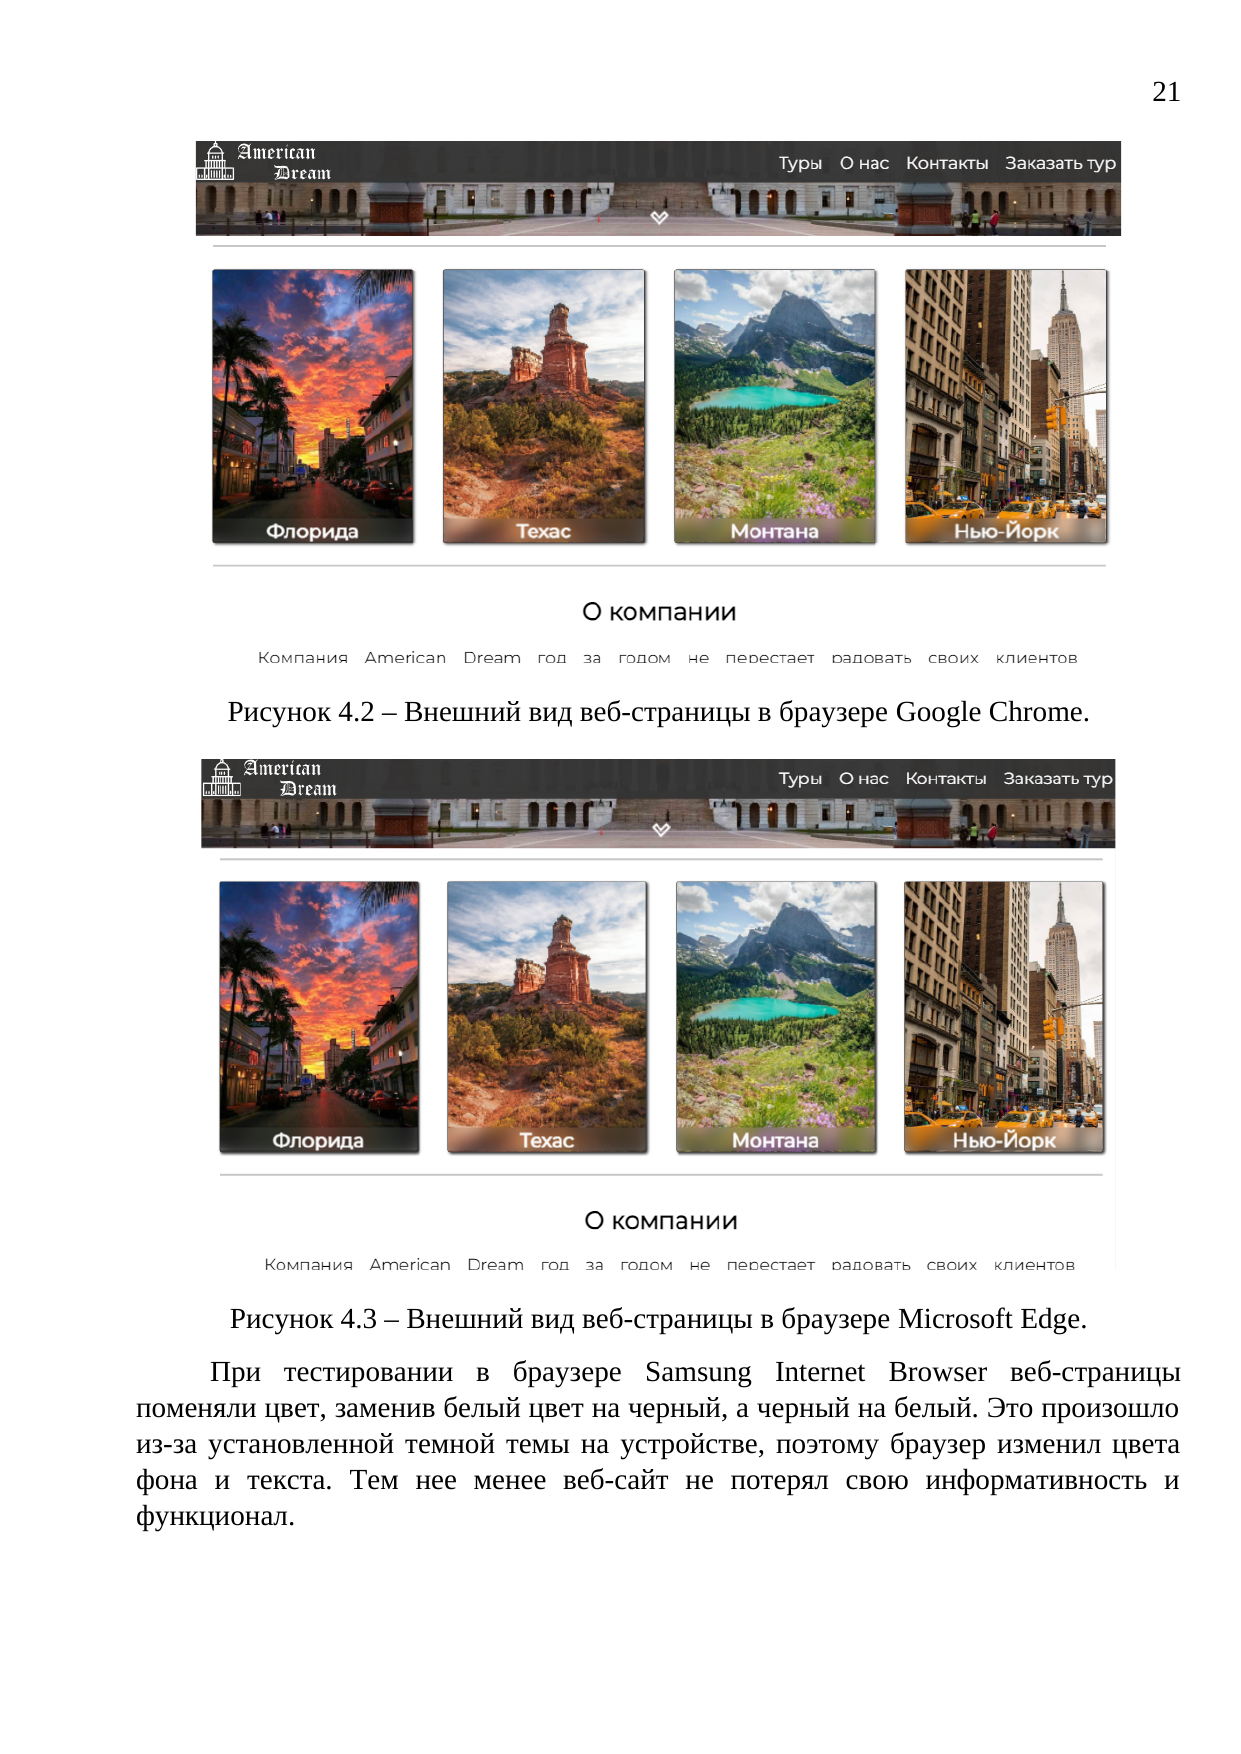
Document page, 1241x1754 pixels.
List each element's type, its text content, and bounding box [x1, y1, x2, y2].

picture [195, 141, 1122, 663]
text Рисунок 4.3 – Внешний вид веб-страницы в браузере Microsoft Edge. [136, 1301, 1181, 1334]
text Рисунок 4.2 – Внешний вид веб-страницы в браузере Google Chrome. [136, 694, 1181, 727]
text При тестировании в браузере Samsung Internet Browser веб-страницы поменяли цвет, заменив белый цвет на черный, а черный на белый. Это произошло из-за установленной темной темы на устройстве, поэтому браузер изменил цвета фона и текста. Тем нее менее веб-сайт не потерял свою информативность и функционал. [136, 1354, 1181, 1532]
picture [201, 759, 1116, 1270]
